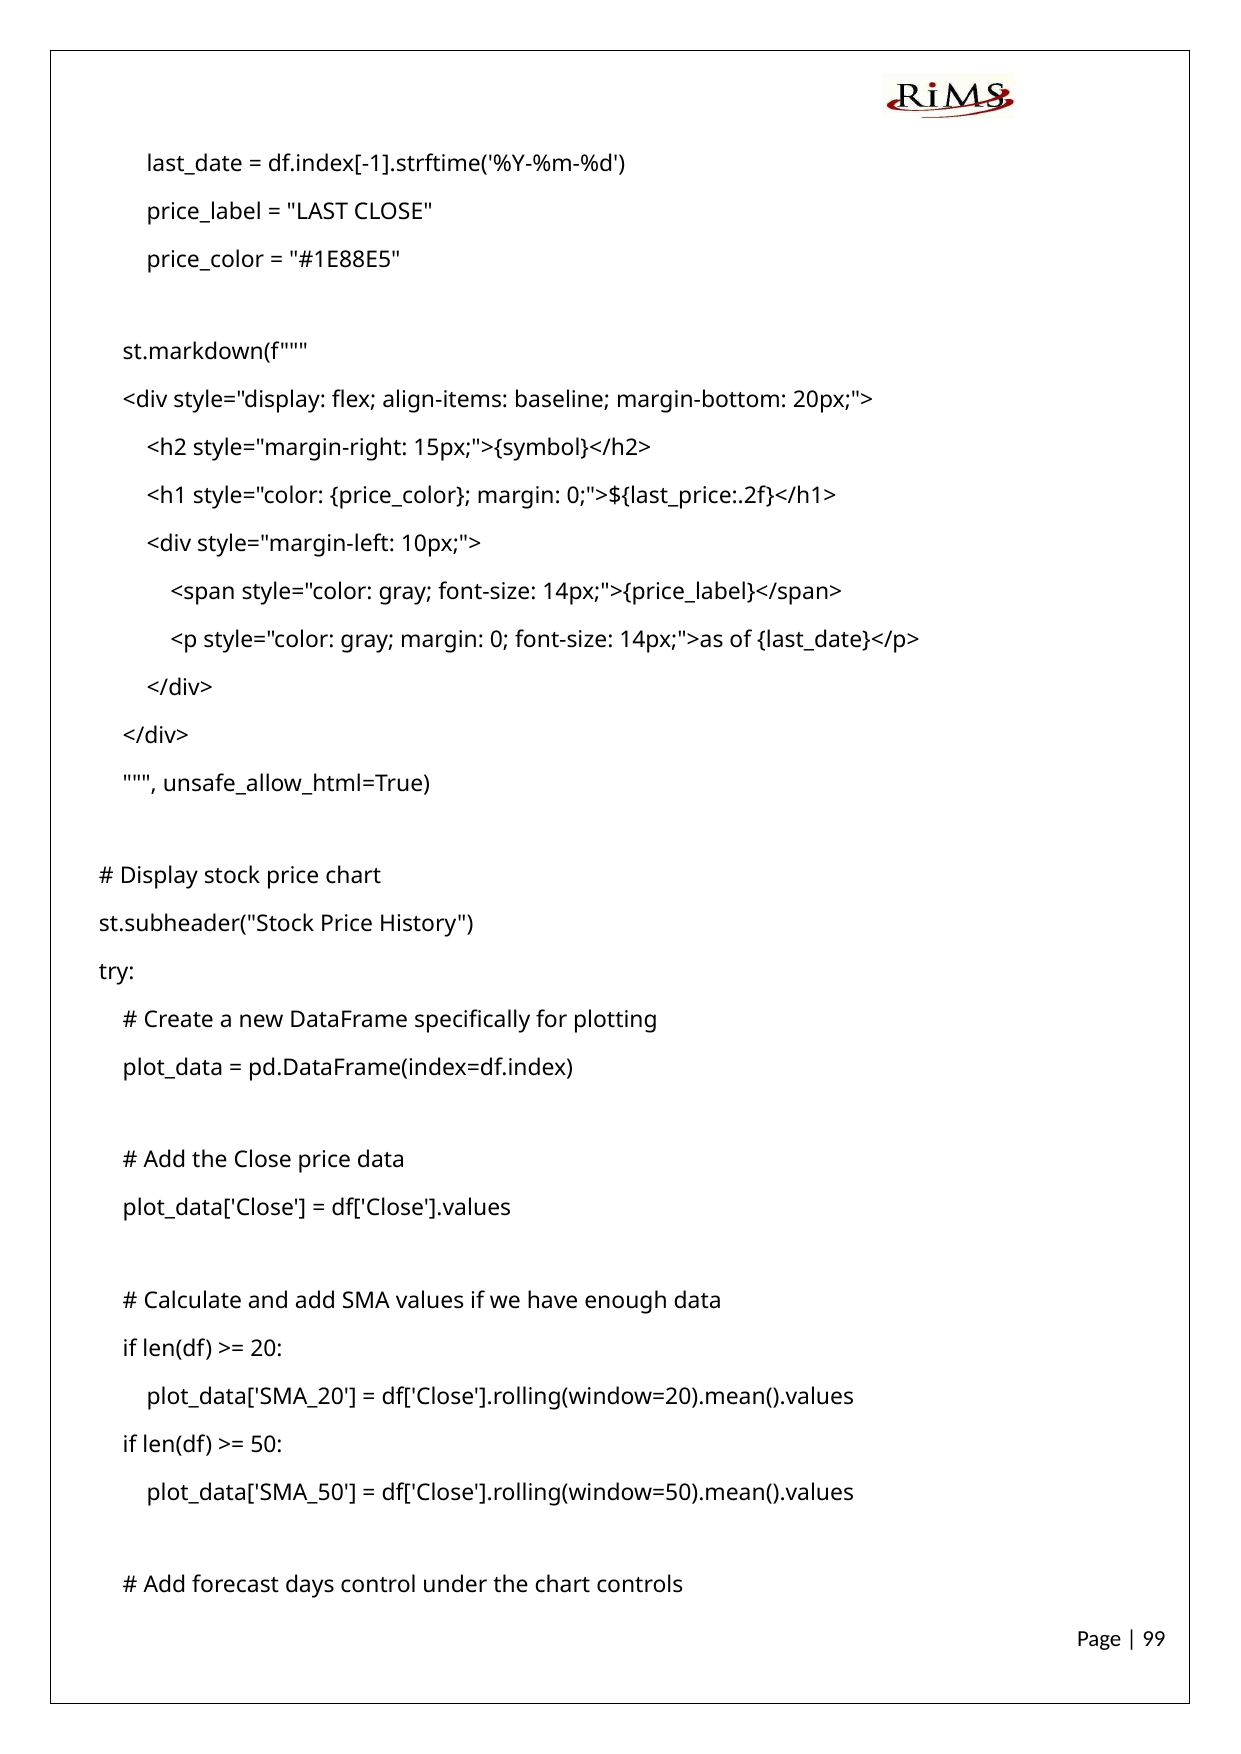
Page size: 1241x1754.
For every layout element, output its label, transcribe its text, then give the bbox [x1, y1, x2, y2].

text # Calculate and add SMA values if we have enough data [75, 1284, 1165, 1315]
text last_date = df.index[-1].strftime('%Y-%m-%d') [75, 147, 1165, 178]
text if len(df) >= 20: [75, 1332, 1165, 1363]
text # Create a new DataFrame specifically for plotting [75, 1003, 1165, 1034]
text # Add the Close price data [75, 1143, 1165, 1174]
text <p style="color: gray; margin: 0; font-size: 14px;">as of {last_date}</p> [75, 623, 1165, 654]
text </div> [75, 718, 1165, 750]
text st.markdown(f""" [75, 335, 1165, 366]
text try: [75, 955, 1165, 986]
text plot_data = pd.DataFrame(index=df.index) [75, 1051, 1165, 1082]
text <h1 style="color: {price_color}; margin: 0;">${last_price:.2f}</h1> [75, 479, 1165, 510]
text # Add forecast days control under the chart controls [75, 1568, 1165, 1599]
text </div> [75, 671, 1165, 702]
text st.subheader("Stock Price History") [75, 907, 1165, 938]
text """, unsafe_allow_html=True) [75, 766, 1165, 798]
text price_label = "LAST CLOSE" [75, 195, 1165, 226]
text price_color = "#1E88E5" [75, 243, 1165, 274]
text plot_data['Close'] = df['Close'].values [75, 1191, 1165, 1222]
text plot_data['SMA_50'] = df['Close'].rolling(window=50).mean().values [75, 1476, 1165, 1507]
text <div style="margin-left: 10px;"> [75, 527, 1165, 558]
text plot_data['SMA_20'] = df['Close'].rolling(window=20).mean().values [75, 1380, 1165, 1411]
text if len(df) >= 50: [75, 1428, 1165, 1459]
picture [881, 73, 1016, 119]
text <h2 style="margin-right: 15px;">{symbol}</h2> [75, 431, 1165, 462]
text # Display stock price chart [75, 859, 1165, 890]
text <span style="color: gray; font-size: 14px;">{price_label}</span> [75, 575, 1165, 606]
text <div style="display: flex; align-items: baseline; margin-bottom: 20px;"> [75, 383, 1165, 414]
